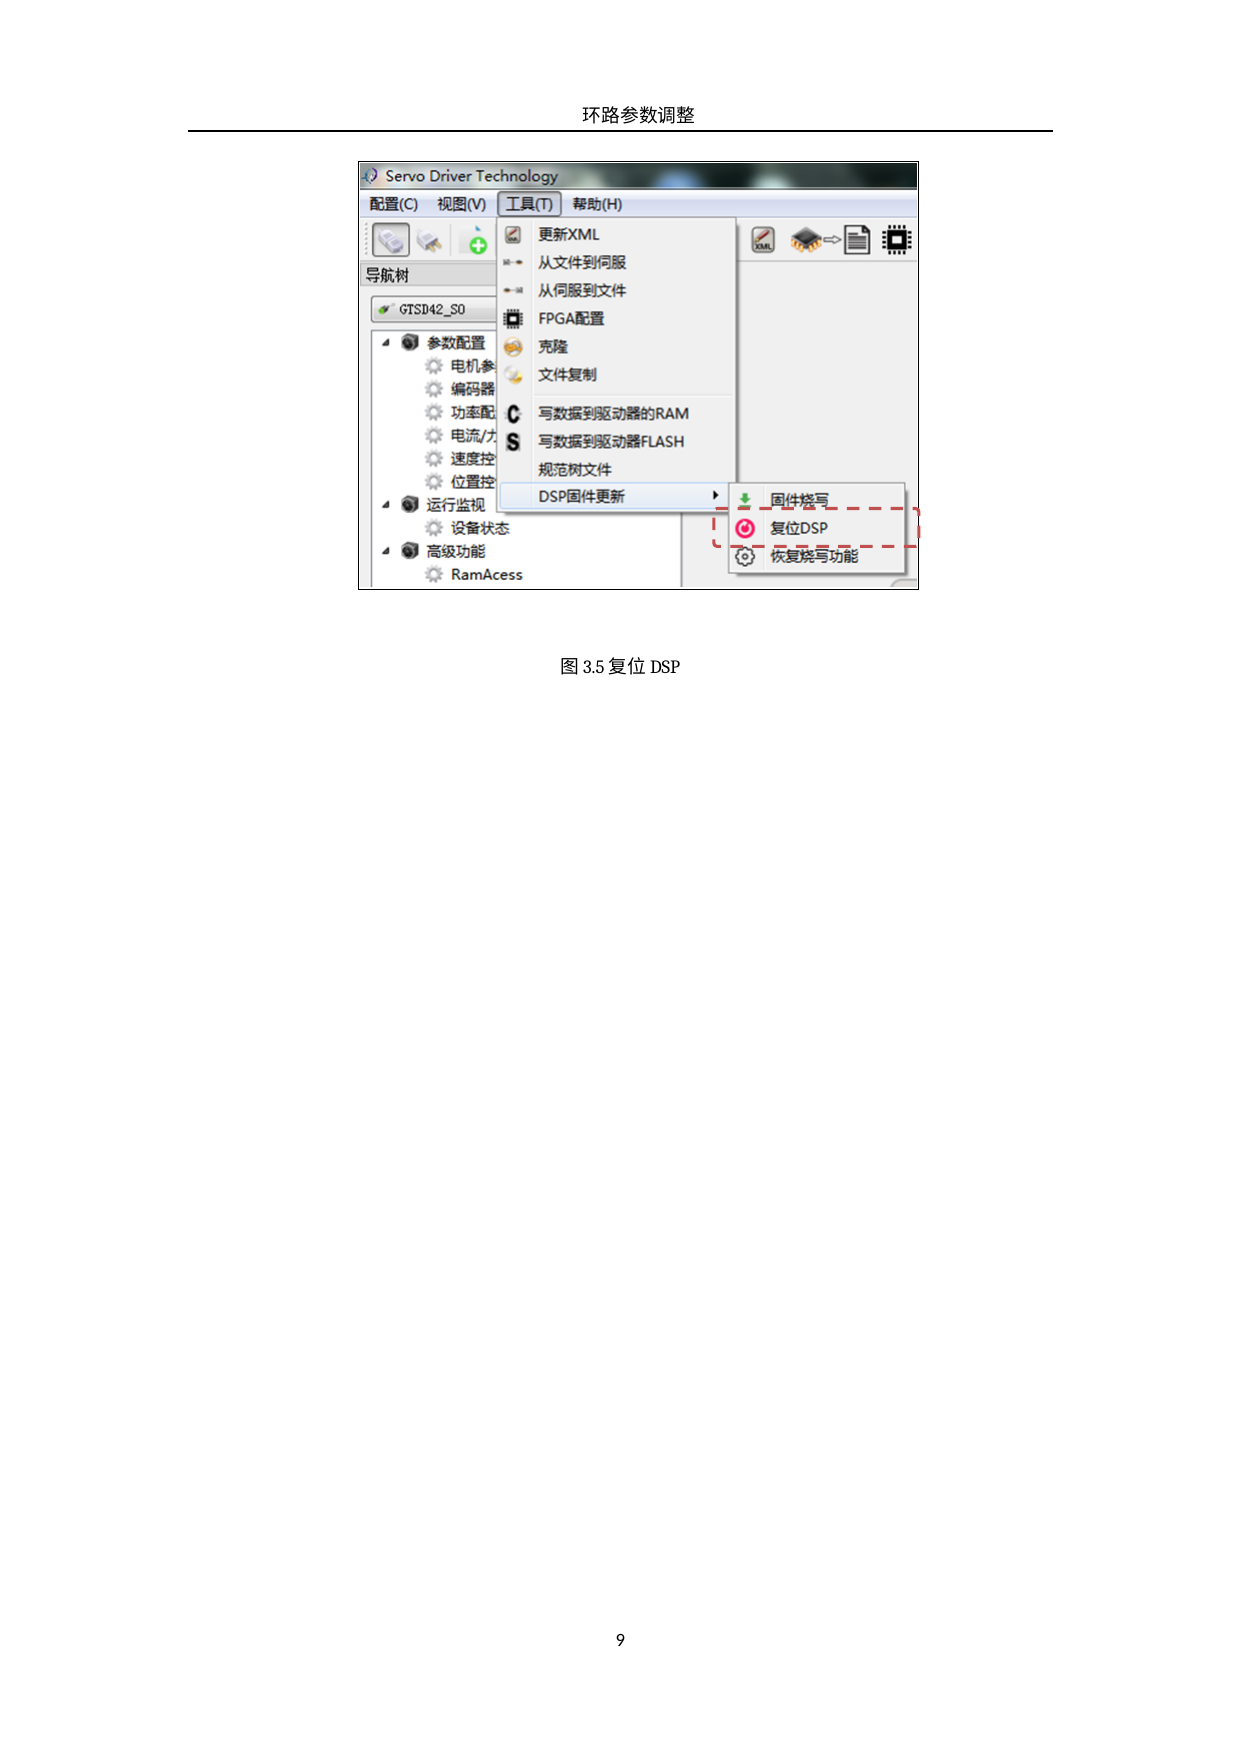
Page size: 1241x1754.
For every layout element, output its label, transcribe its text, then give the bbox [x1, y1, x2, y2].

picture [359, 162, 918, 589]
text 图3.5 复位DSP [187, 649, 1053, 682]
